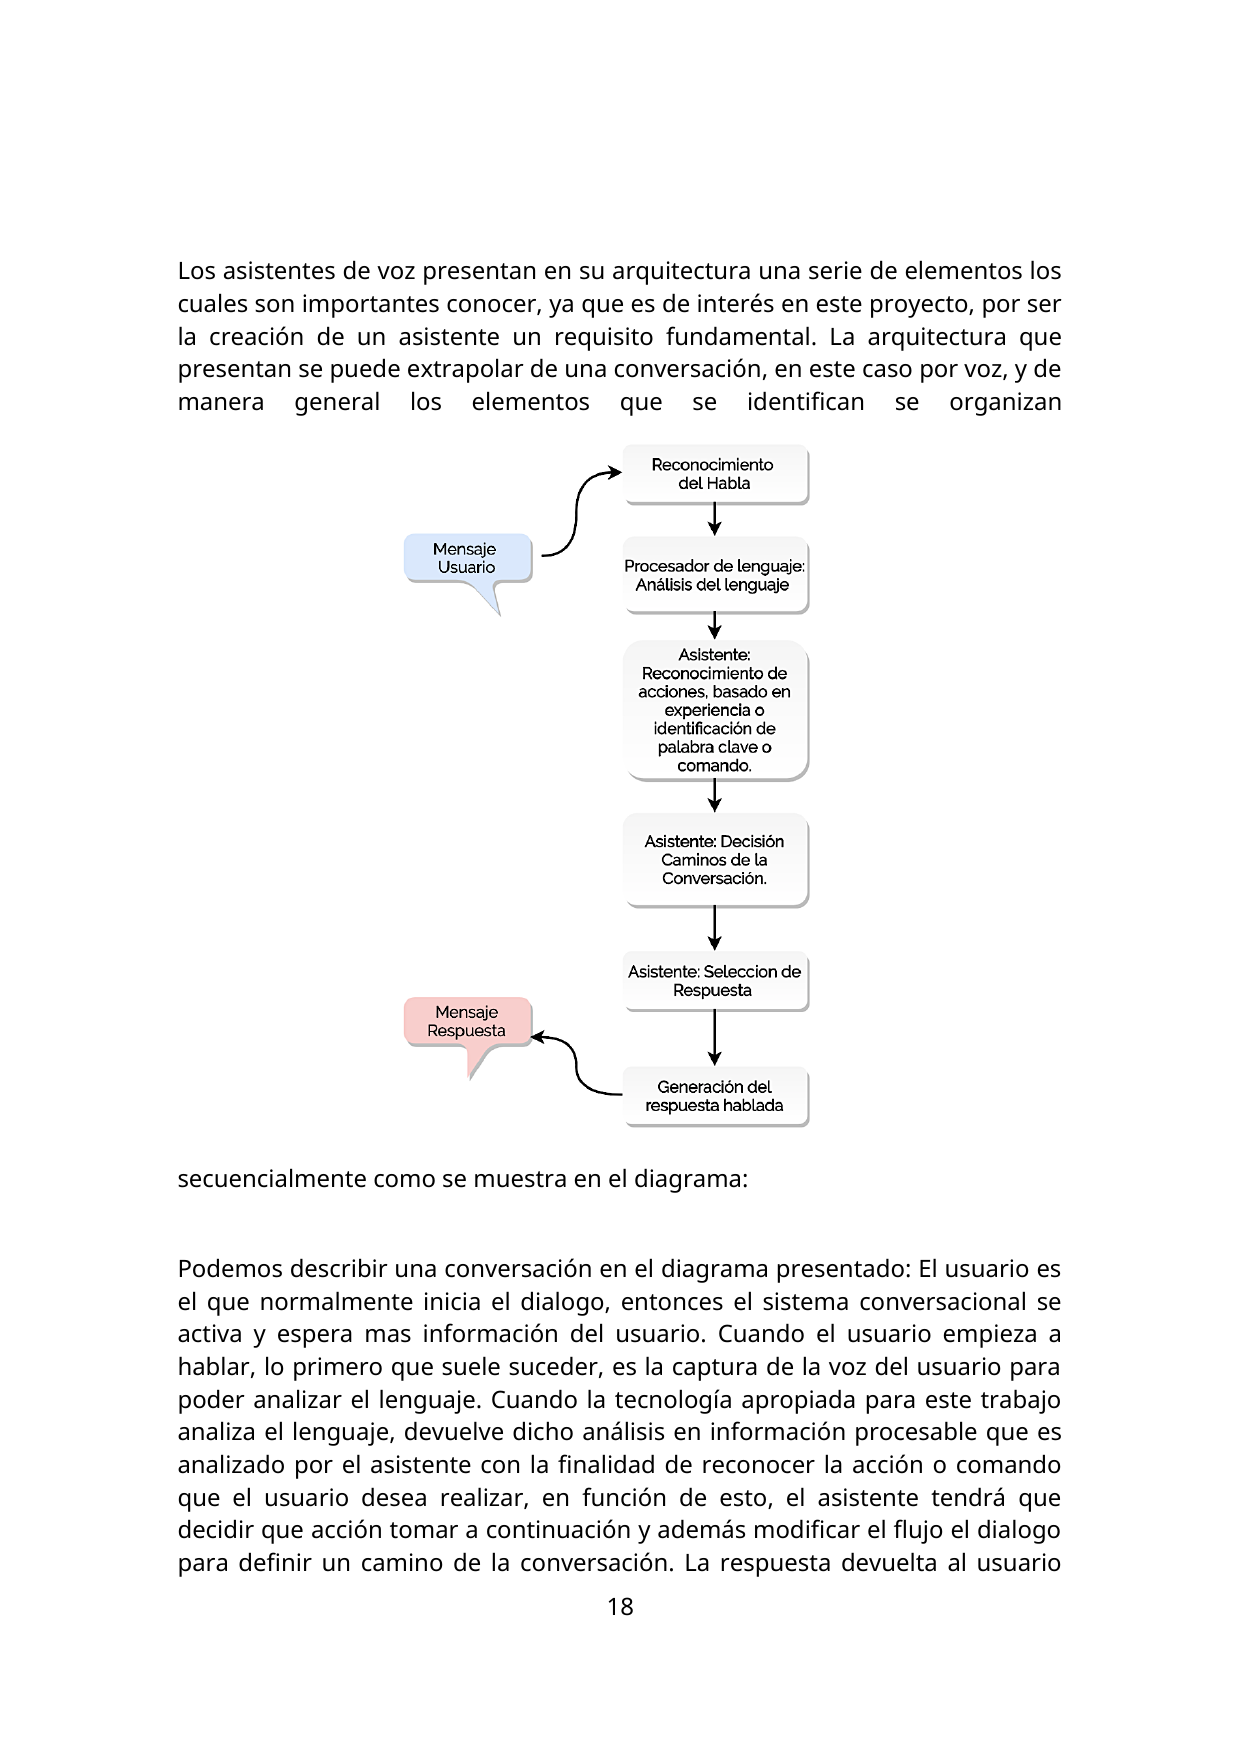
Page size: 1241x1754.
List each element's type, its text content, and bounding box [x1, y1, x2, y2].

picture [361, 436, 887, 1162]
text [177, 1252, 1063, 1578]
